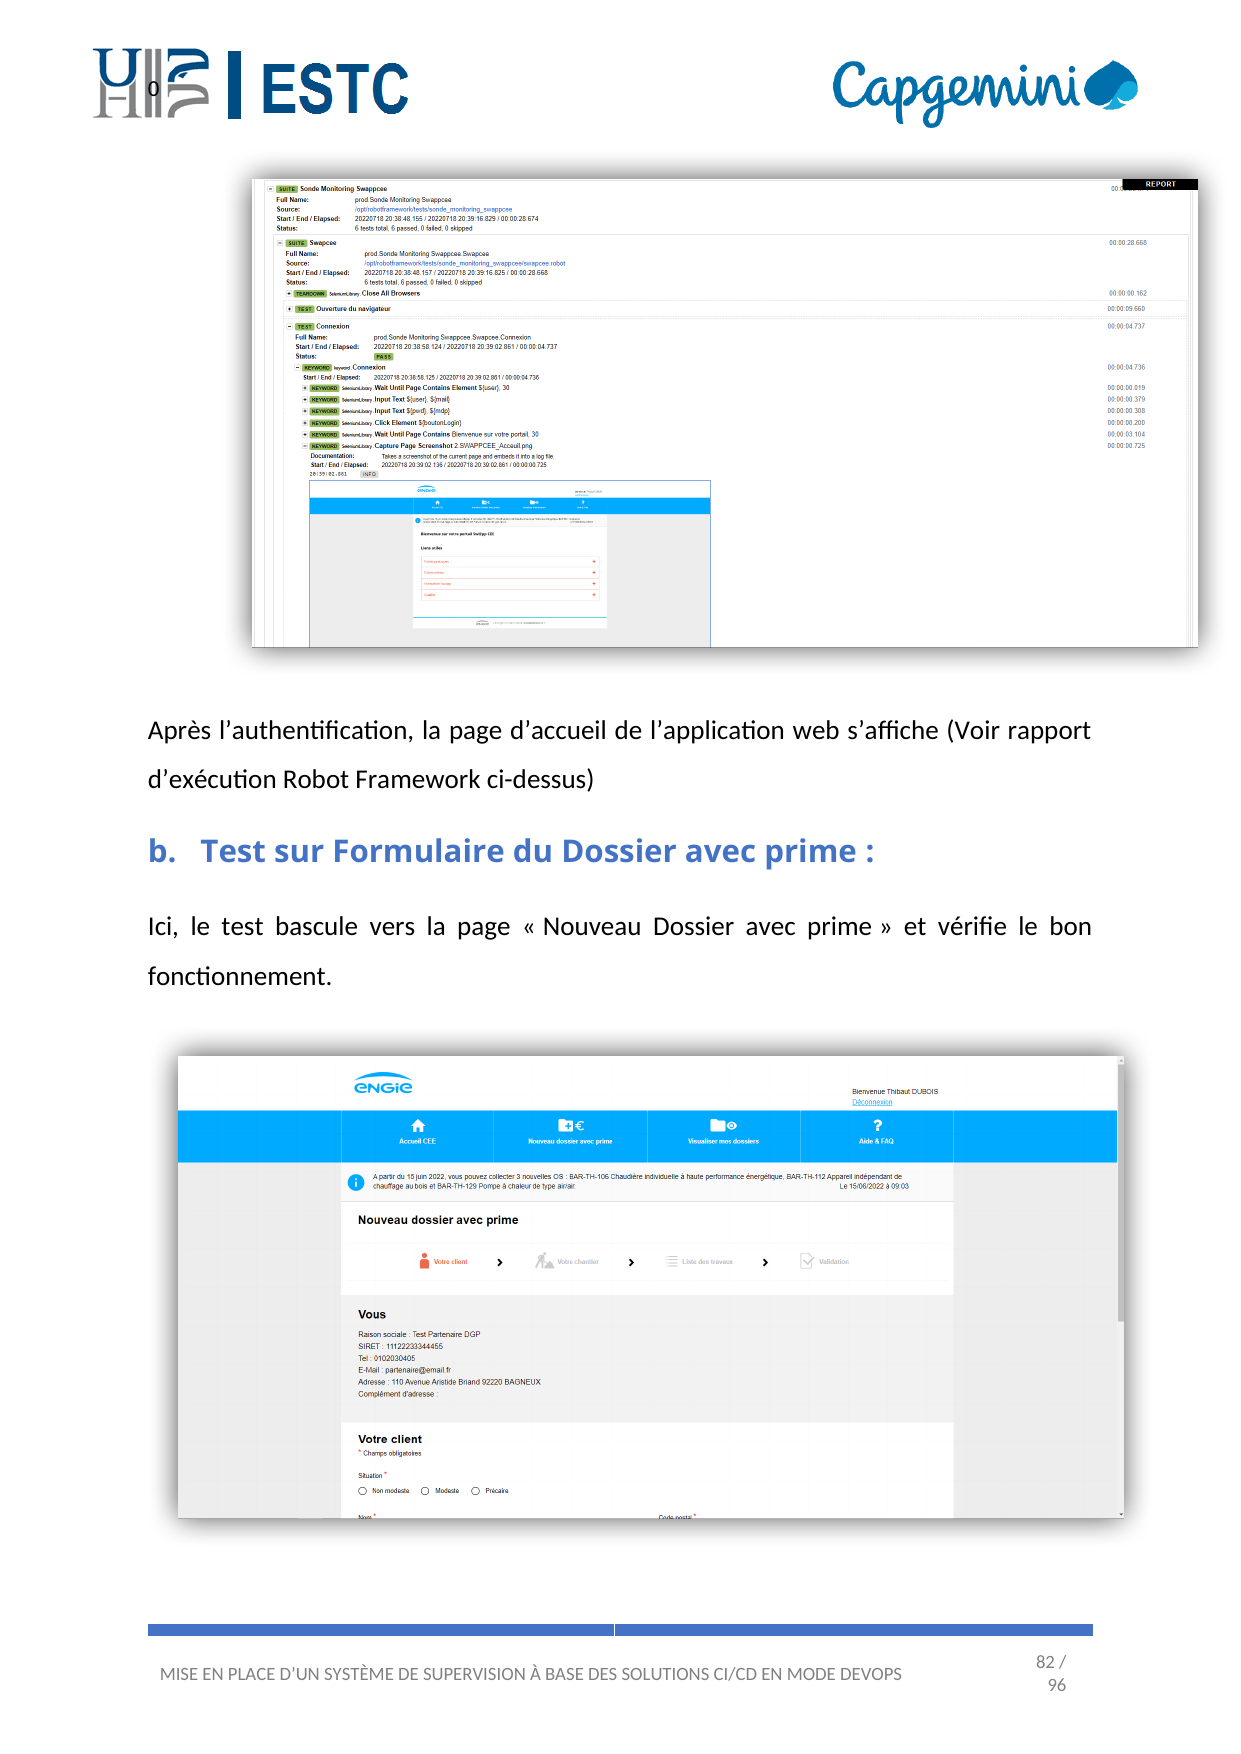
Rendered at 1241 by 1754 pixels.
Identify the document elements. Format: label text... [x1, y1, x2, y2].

picture [559, 1120, 572, 1131]
picture [690, 1139, 716, 1143]
picture [711, 1120, 725, 1131]
subtitle Test sur Formulaire du Dossier avec prime : [148, 829, 1093, 871]
picture [414, 1121, 423, 1131]
text Après l’authentification, la page d’accueil de l’application web s’affiche (Voir rapport d’exécution Robot Framework ci-dessus) [148, 713, 1093, 796]
picture [833, 60, 1139, 128]
picture [178, 1056, 1124, 1519]
text Ici, le test bascule vers la page « Nouveau Dossier avec prime » et vérifie le bon fonctionnement. [148, 909, 1093, 992]
picture [252, 179, 1198, 648]
picture [87, 40, 418, 136]
picture [875, 1120, 881, 1130]
